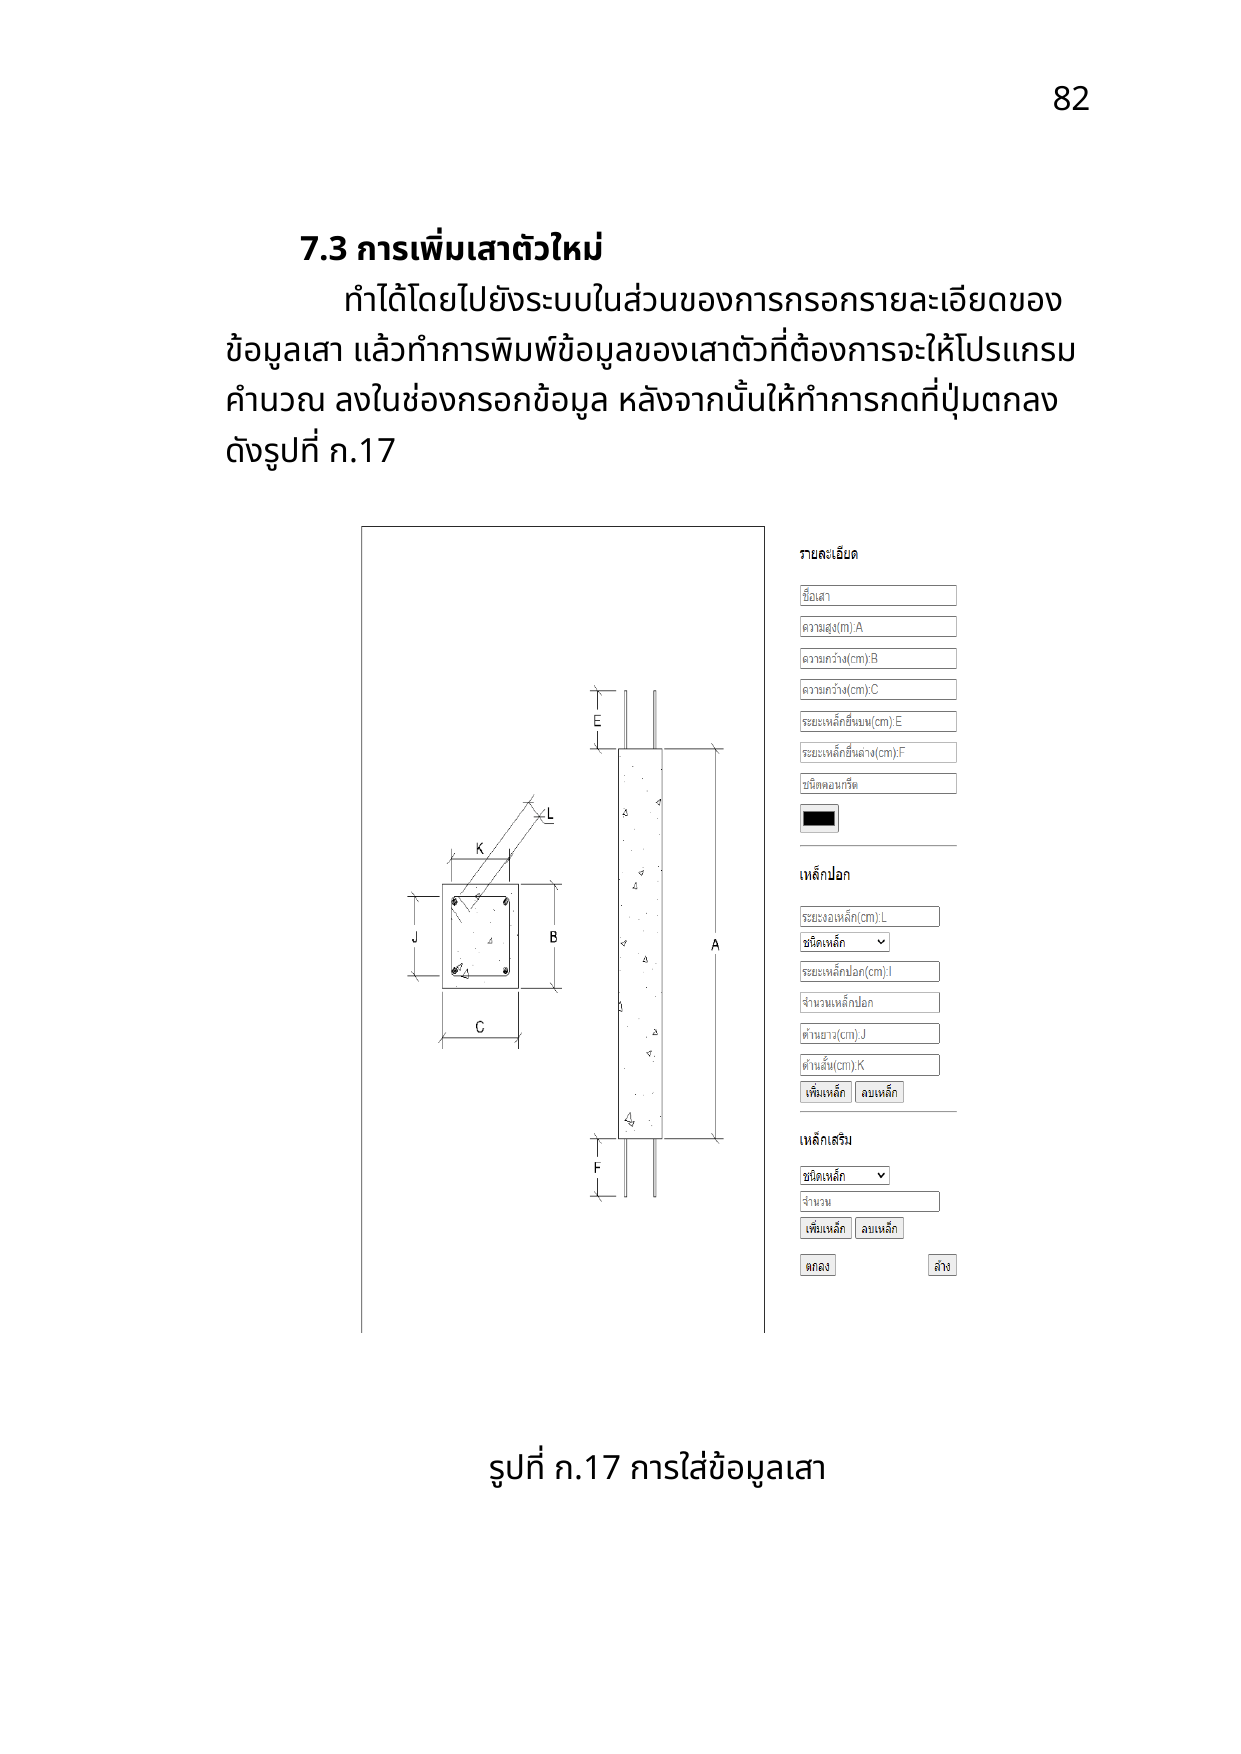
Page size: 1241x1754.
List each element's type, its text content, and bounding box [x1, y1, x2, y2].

list 7.3 การเพิ่มเสาตัวใหม่ [300, 225, 1090, 276]
picture [337, 522, 978, 1333]
text รูปที่ ก.17 การใส่ข้อมูลเสา [225, 1444, 1090, 1494]
text ทำได้โดยไปยังระบบในส่วนของการกรอกรายละเอียดของข้อมูลเสา แล้วทำการพิมพ์ข้อมูลของเสาตัวที่ต้องการจะให้โปรแกรมคำนวณ ลงในช่องกรอกข้อมูล หลังจากนั้นให้ทำการกดที่ปุ่มตกลง ดังรูปที่ ก.17 [225, 276, 1090, 477]
